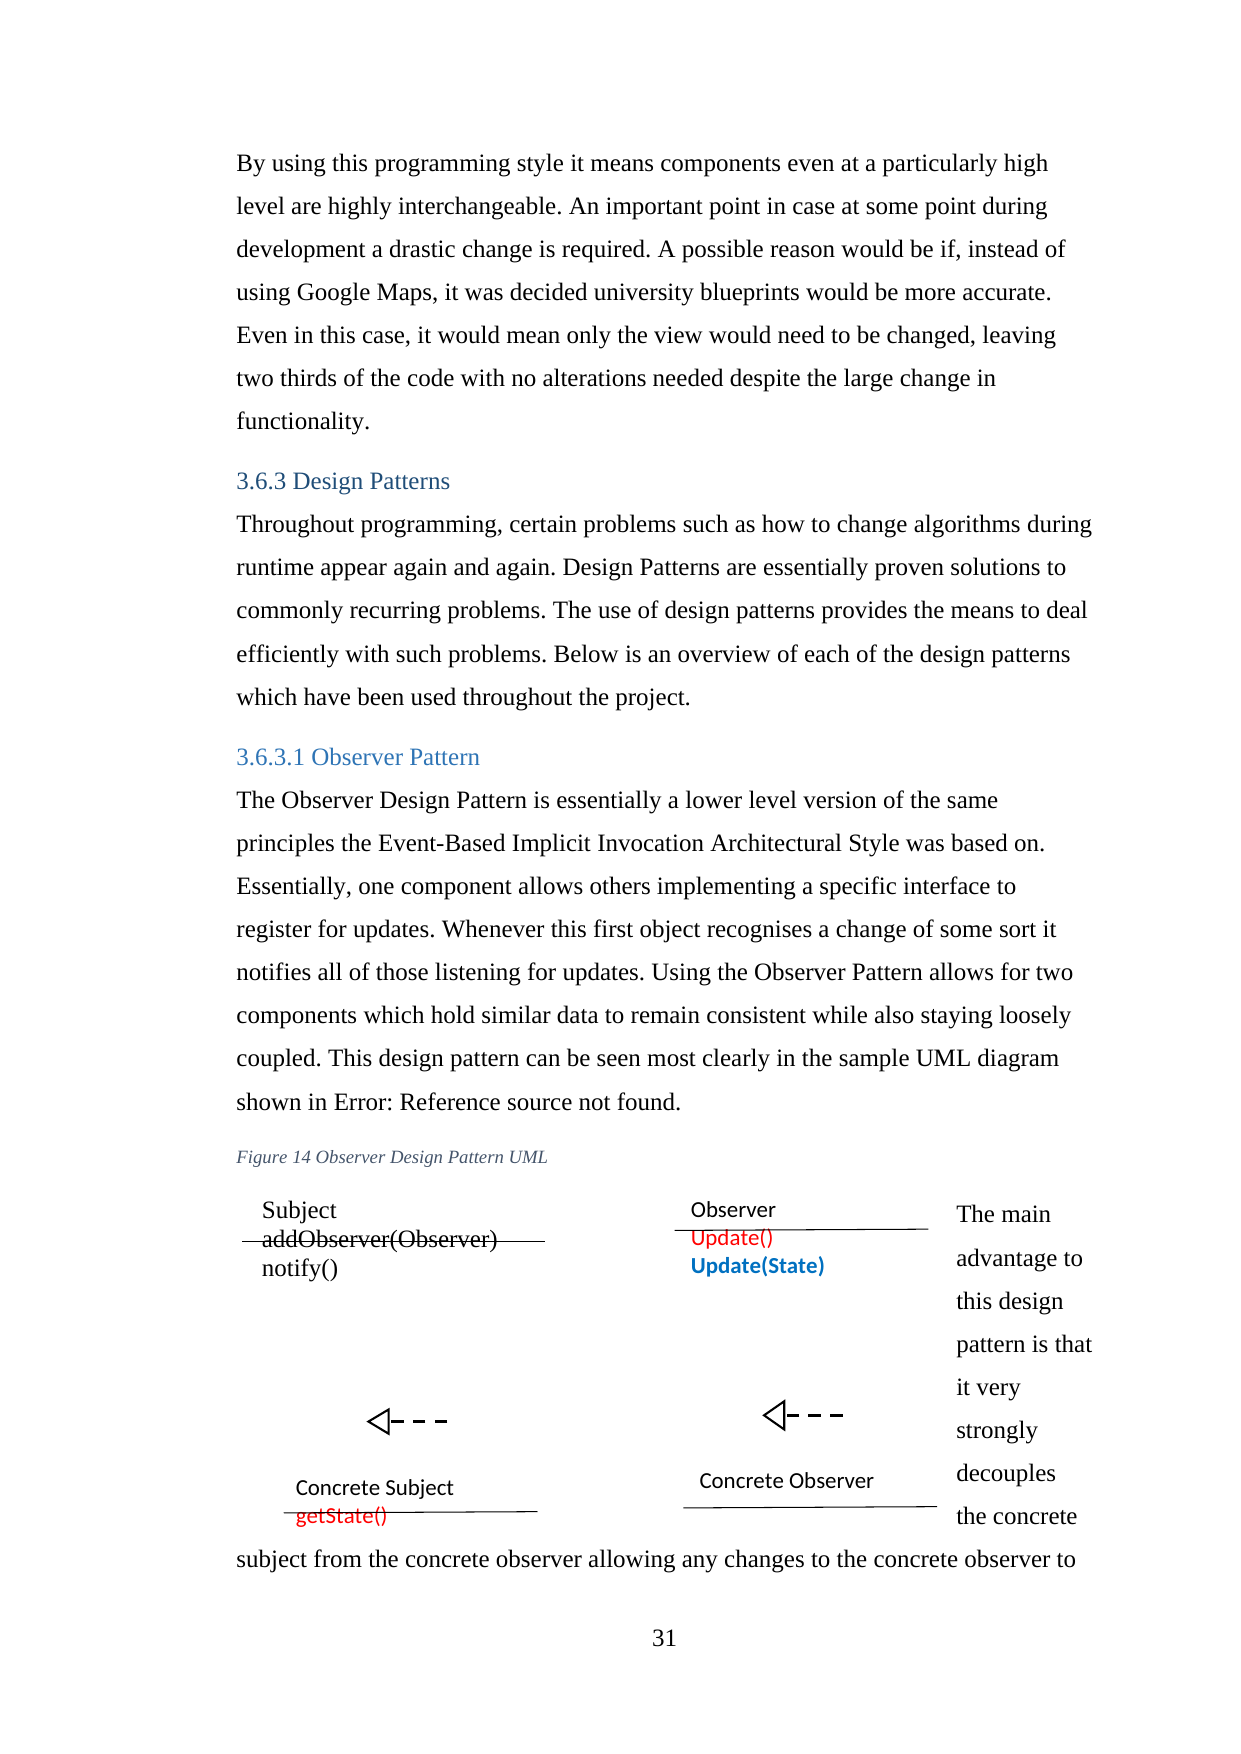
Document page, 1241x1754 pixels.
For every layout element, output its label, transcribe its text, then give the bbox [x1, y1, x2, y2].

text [236, 1199, 1092, 1573]
text Throughout programming, certain problems such as how to change algorithms during runtime appear again and again. Design Patterns are essentially proven solutions to commonly recurring problems. The use of design patterns provides the means to deal efficiently with such problems. Below is an overview of each of the design patterns which have been used throughout the project. [236, 509, 1092, 711]
subtitle 3.6.3 Design Patterns [236, 466, 1092, 495]
subtitle 3.6.3.1 Observer Pattern [236, 742, 1092, 770]
text By using this programming style it means components even at a particularly high level are highly interchangeable. An important point in case at some point during development a drastic change is required. A possible reason would be if, instead of using Google Maps, it was decided university blueprints would be more accurate. Even in this case, it would mean only the view would need to be changed, leaving two thirds of the code with no alterations needed despite the large change in functionality. [236, 148, 1092, 435]
subtitle Figure 14 Observer Design Pattern UML [236, 1146, 1092, 1168]
